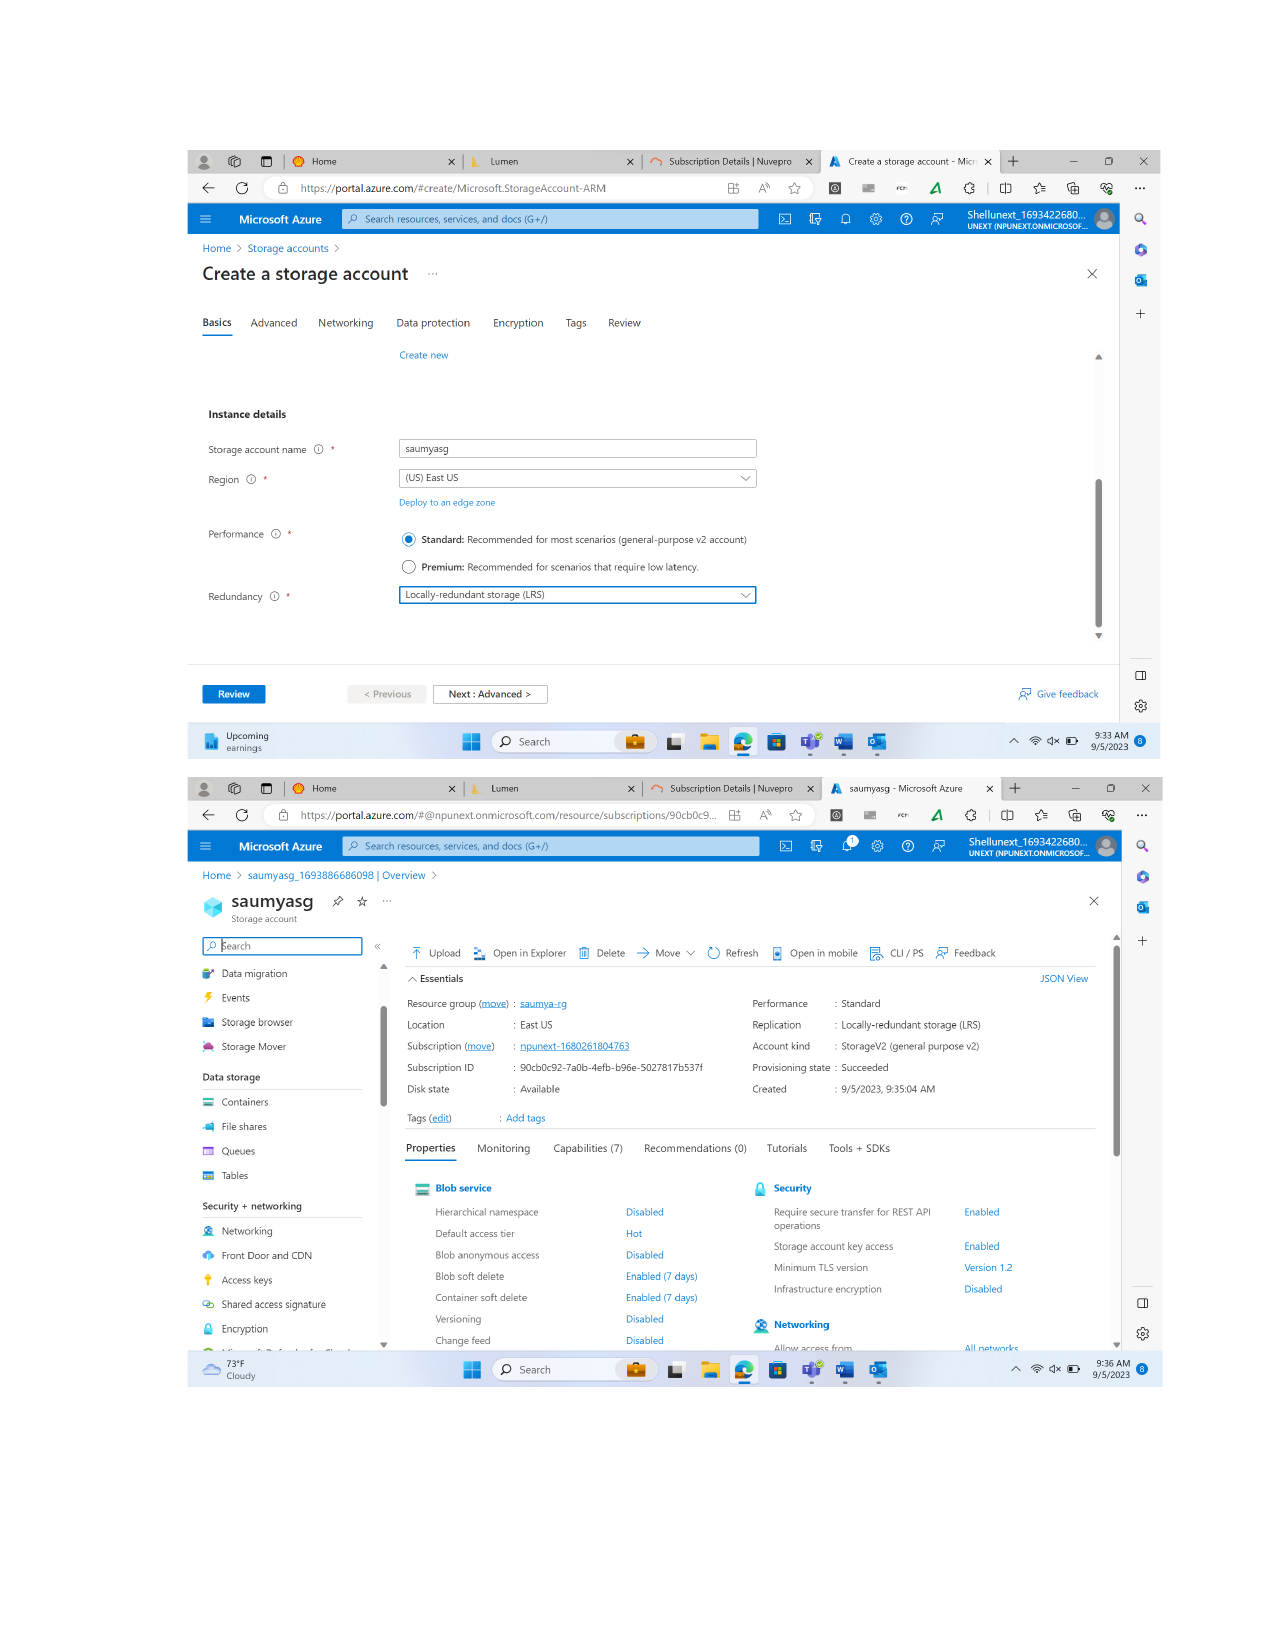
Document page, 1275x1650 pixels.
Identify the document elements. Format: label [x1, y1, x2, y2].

picture [187, 777, 1163, 1387]
picture [187, 150, 1161, 759]
